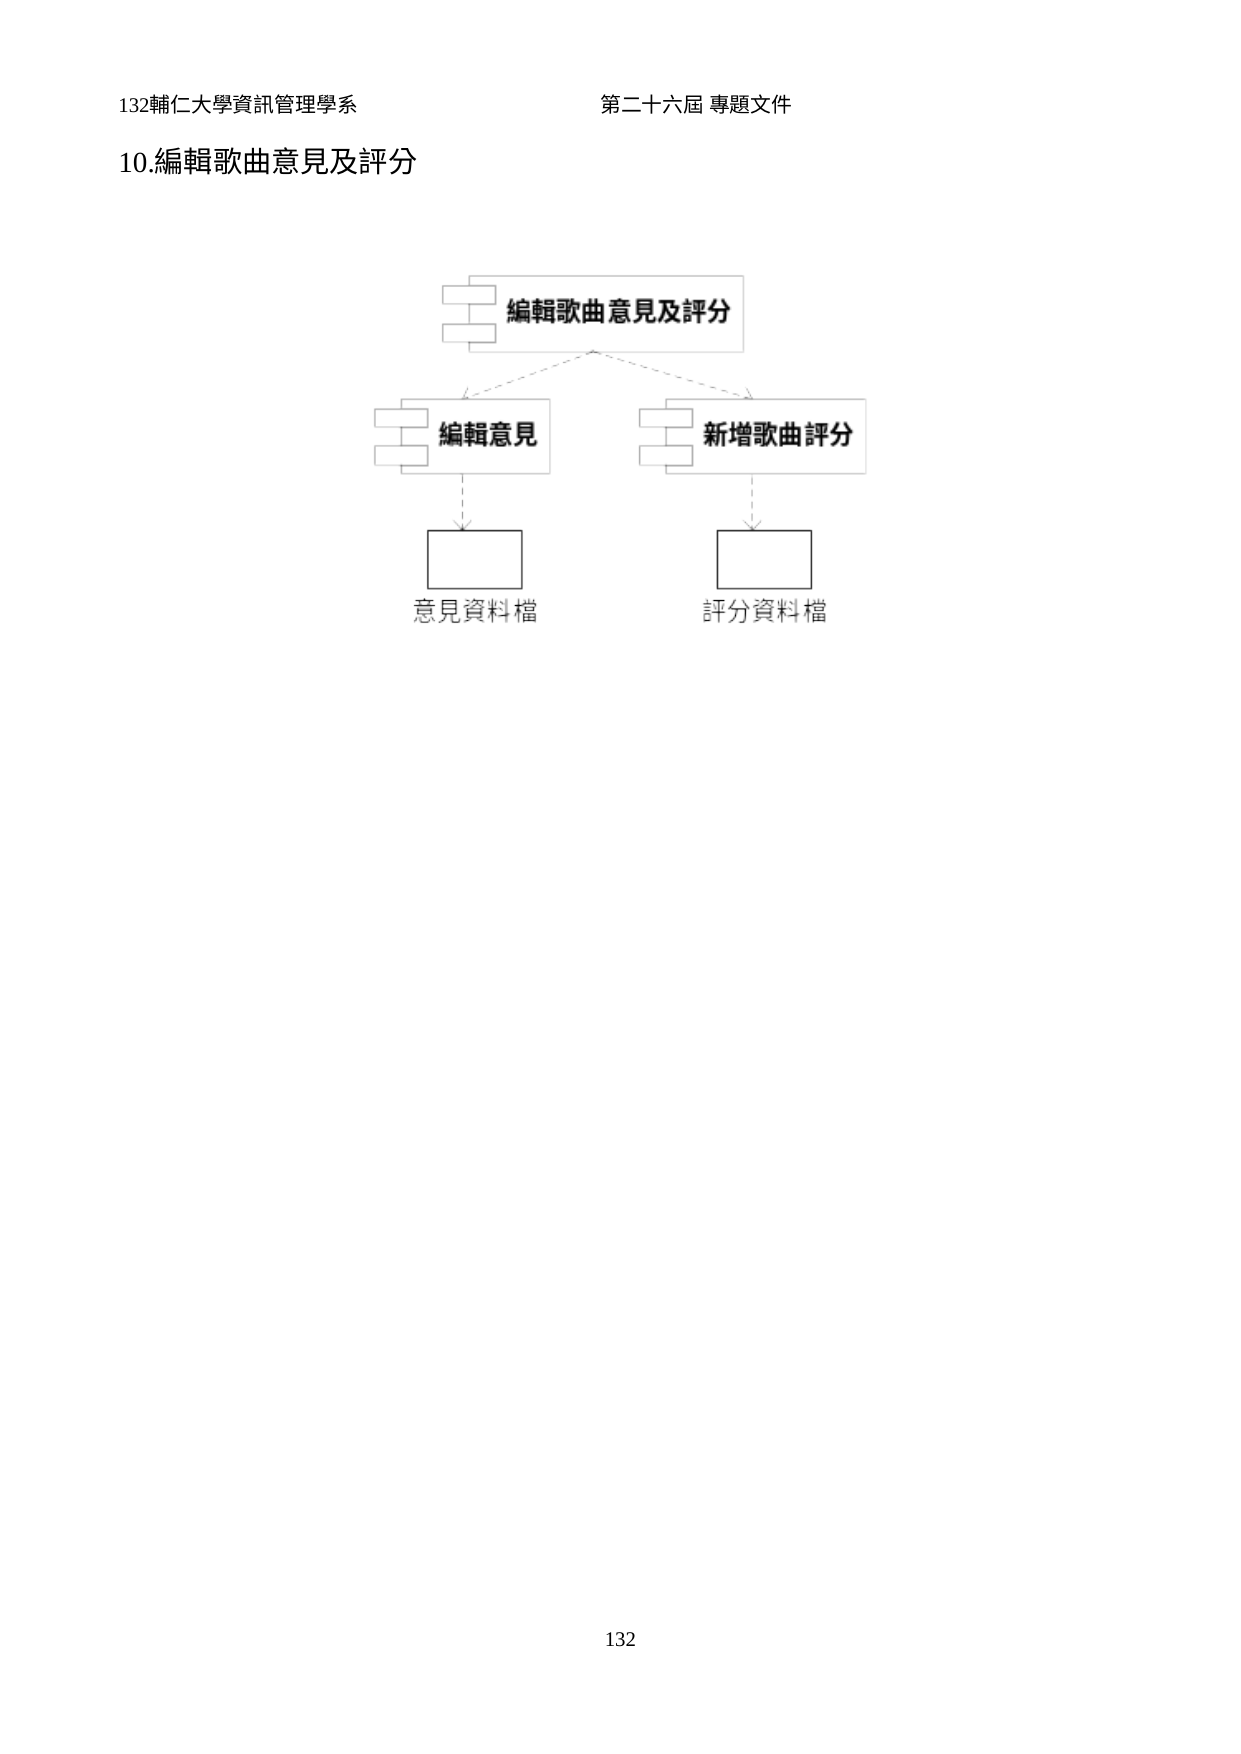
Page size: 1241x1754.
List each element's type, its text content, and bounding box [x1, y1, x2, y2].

text 10.編輯歌曲意見及評分 [118, 123, 1122, 198]
